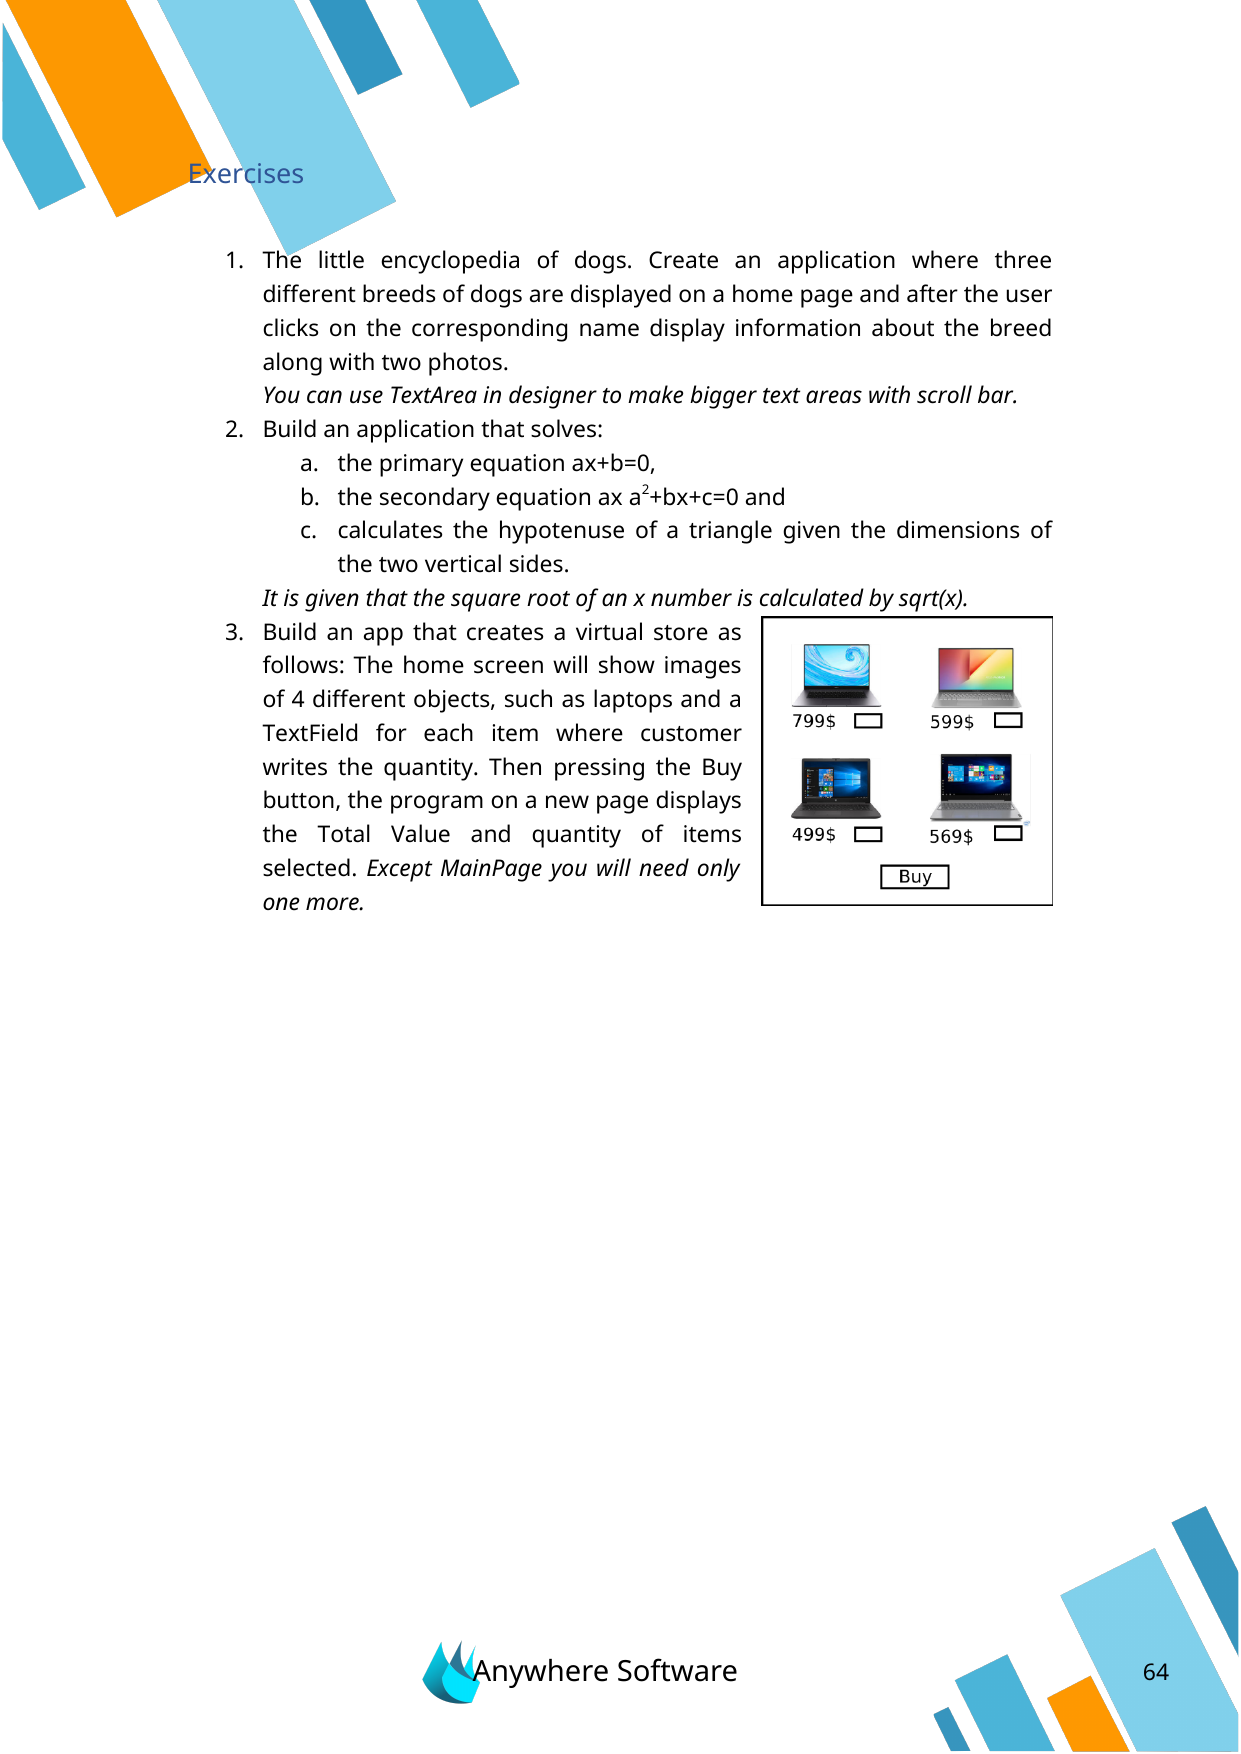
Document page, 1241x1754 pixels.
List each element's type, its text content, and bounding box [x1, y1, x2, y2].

picture [2, 0, 520, 256]
list the primary equation ax+b=0, [300, 447, 1053, 478]
picture [422, 1640, 481, 1704]
list You can use TextArea in designer to make bigger text areas with scroll bar. [262, 379, 1053, 411]
list Build an application that solves: [225, 413, 1053, 444]
picture [933, 1506, 1239, 1752]
list calculates the hypotenuse of a triangle given the dimensions of the two vertical sides. [300, 514, 1053, 579]
picture [761, 616, 1053, 906]
list It is given that the square root of an x number is calculated by sqrt(x). [262, 582, 1053, 613]
list the secondary equation ax a2+bx+c=0 and [300, 481, 1053, 512]
subtitle Exercises [187, 154, 1053, 191]
list The little encyclopedia of dogs. Create an application where three different breeds of dogs are displayed on a home page and after the user clicks on the corresponding name display information about the breed along with two photos. [225, 244, 1053, 377]
